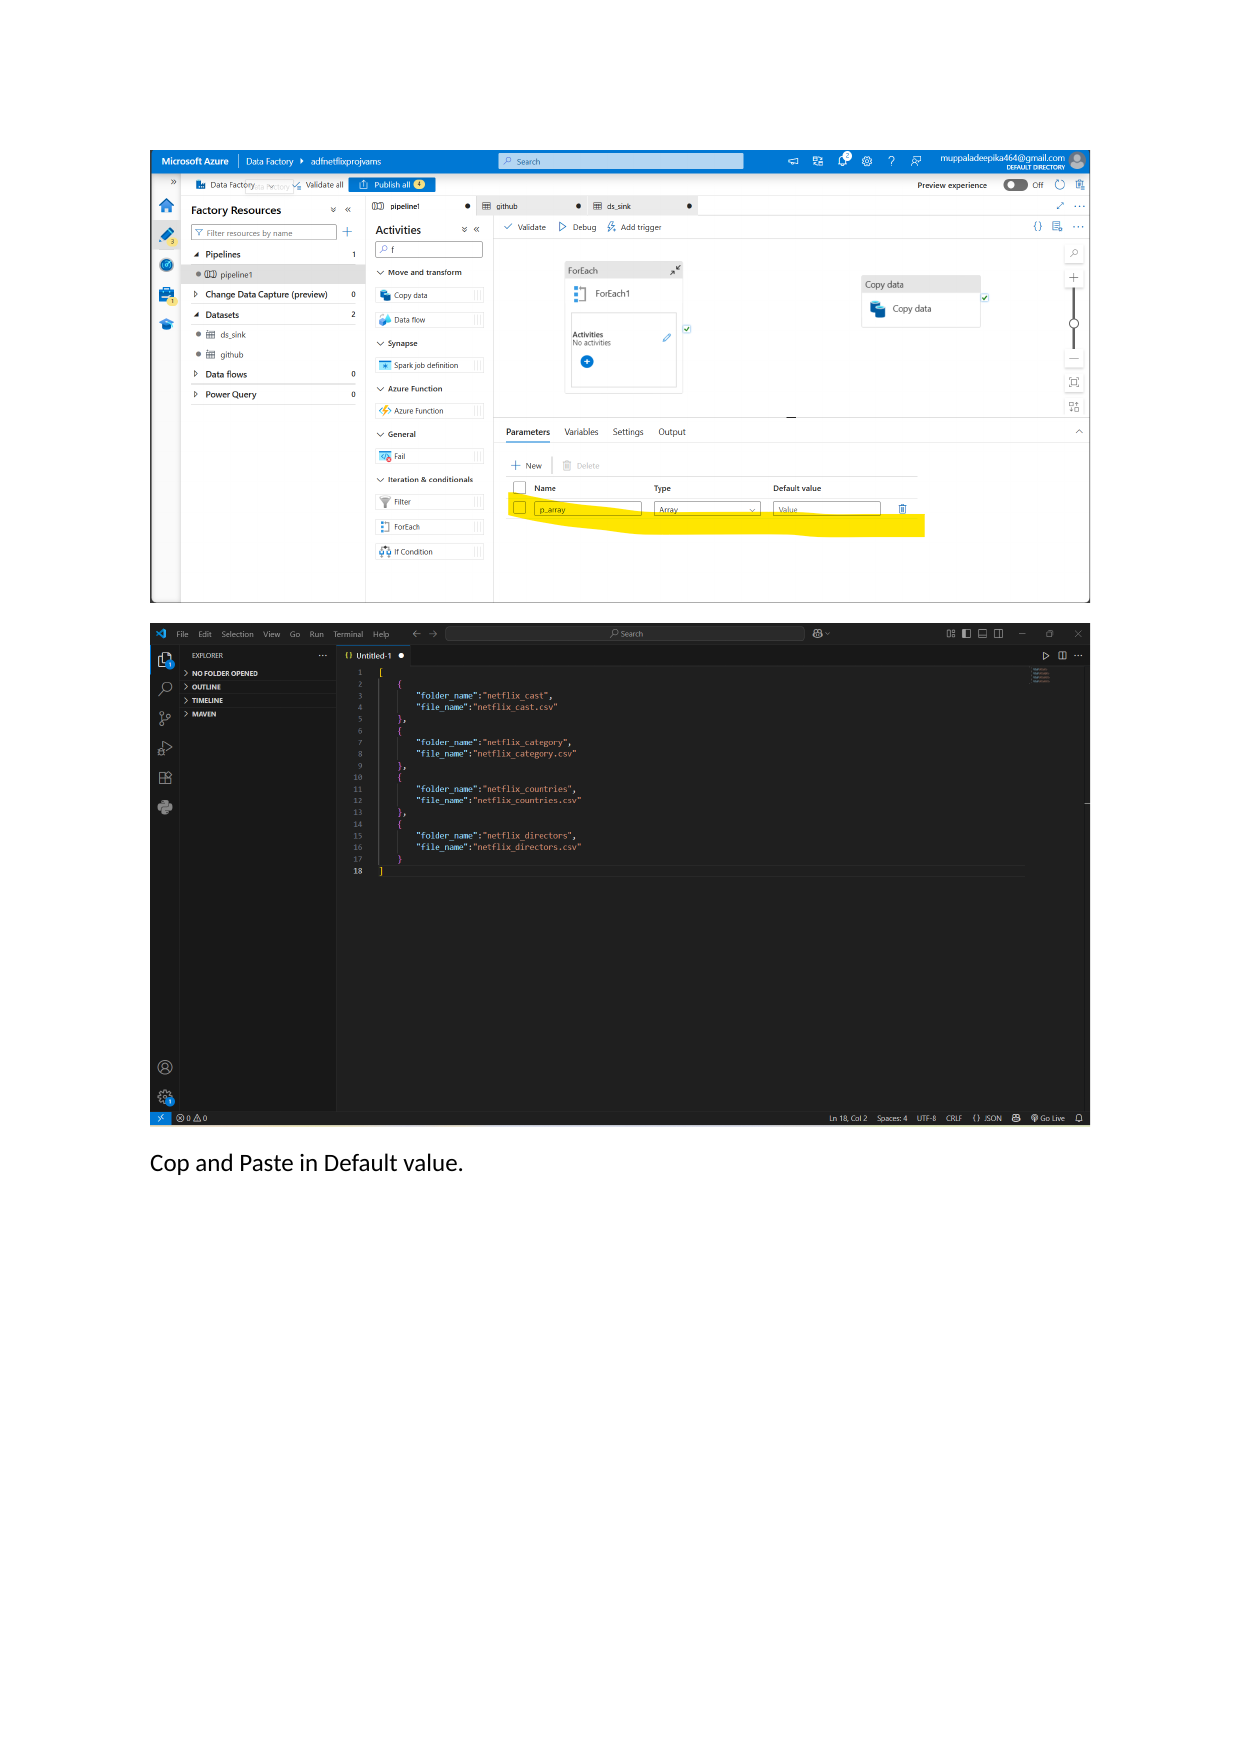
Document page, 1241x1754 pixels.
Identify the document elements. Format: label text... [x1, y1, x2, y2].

picture [150, 623, 1091, 1127]
picture [150, 150, 1091, 603]
text Cop and Paste in Default value. [150, 1147, 1090, 1178]
